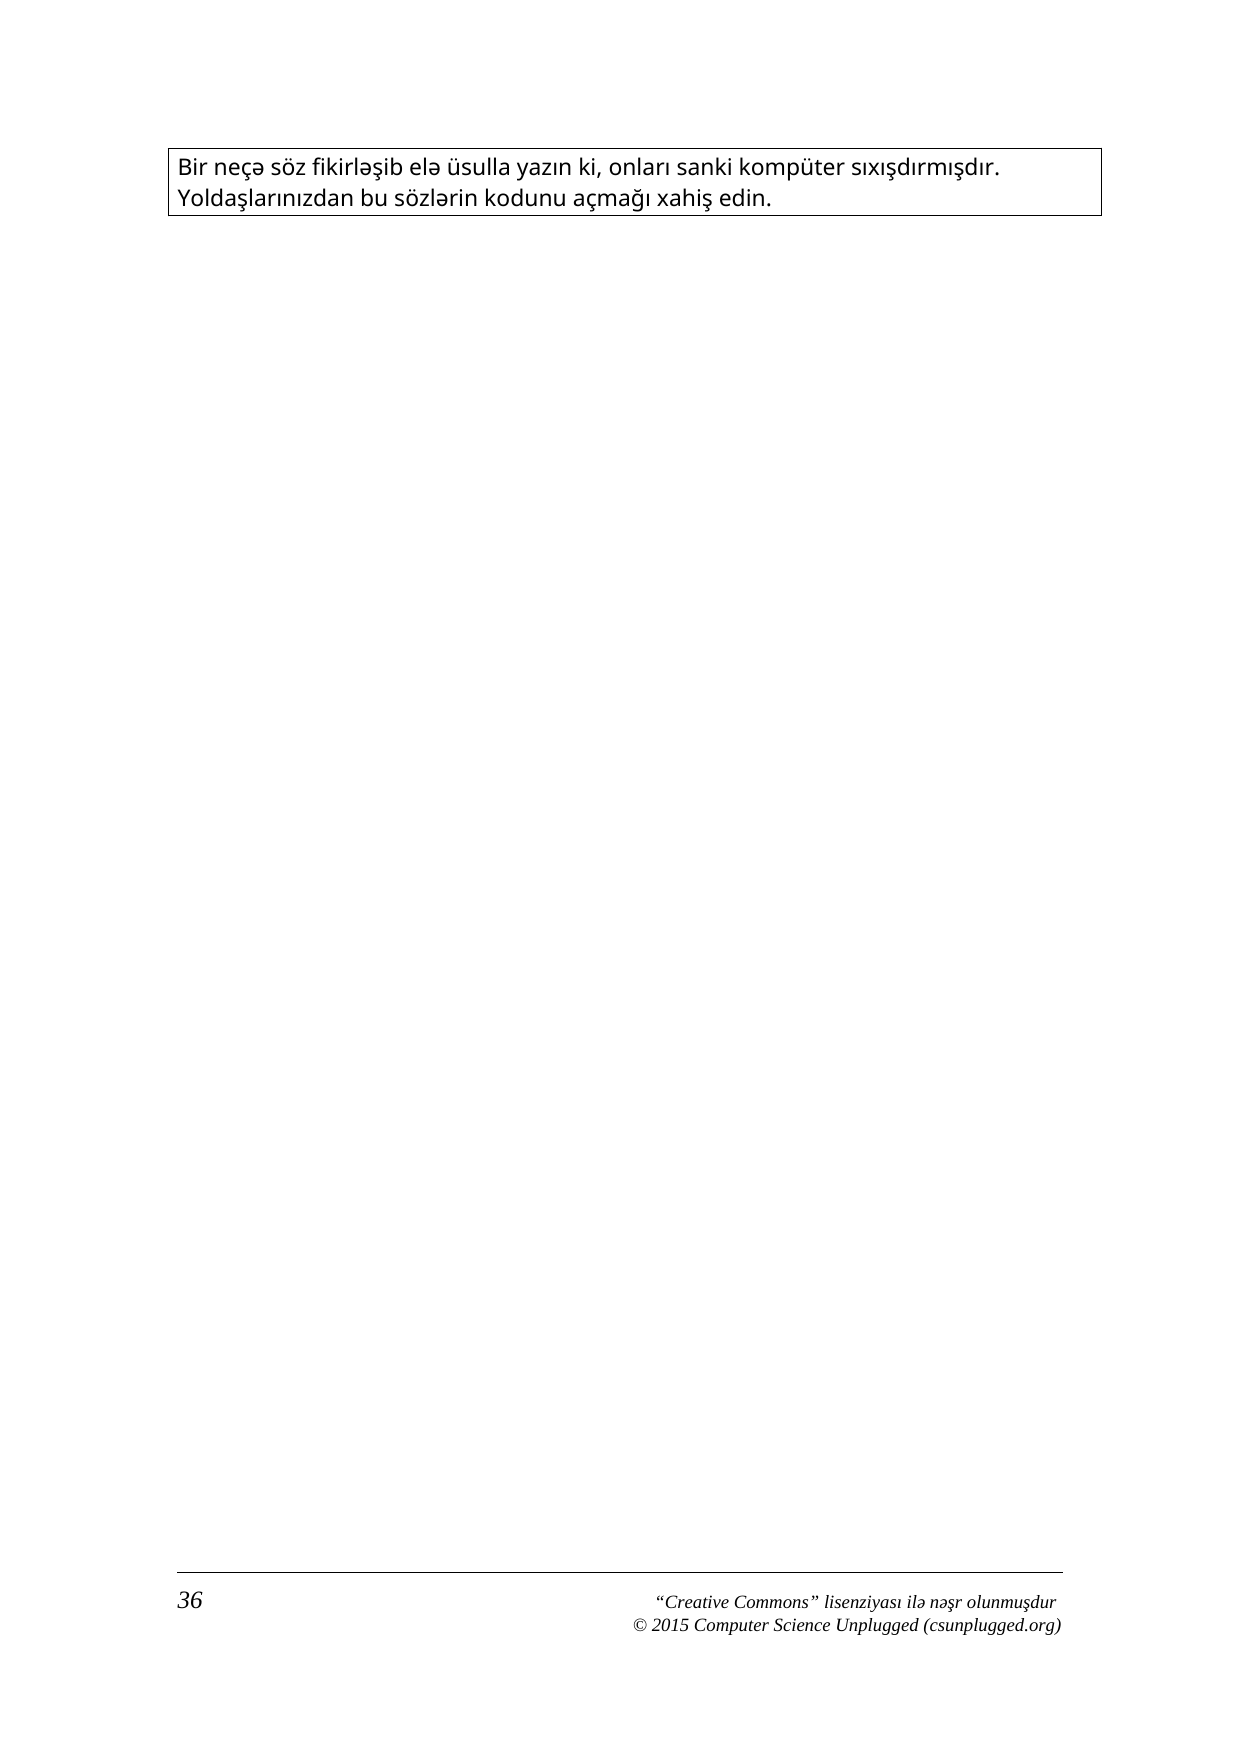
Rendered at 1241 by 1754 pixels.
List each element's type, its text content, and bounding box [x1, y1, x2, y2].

text Bir neçə söz fikirləşib elə üsulla yazın ki, onları sanki kompüter sıxışdırmışdır. Yoldaşlarınızdan bu sözlərin kodunu açmağı xahiş edin. [169, 149, 1101, 215]
